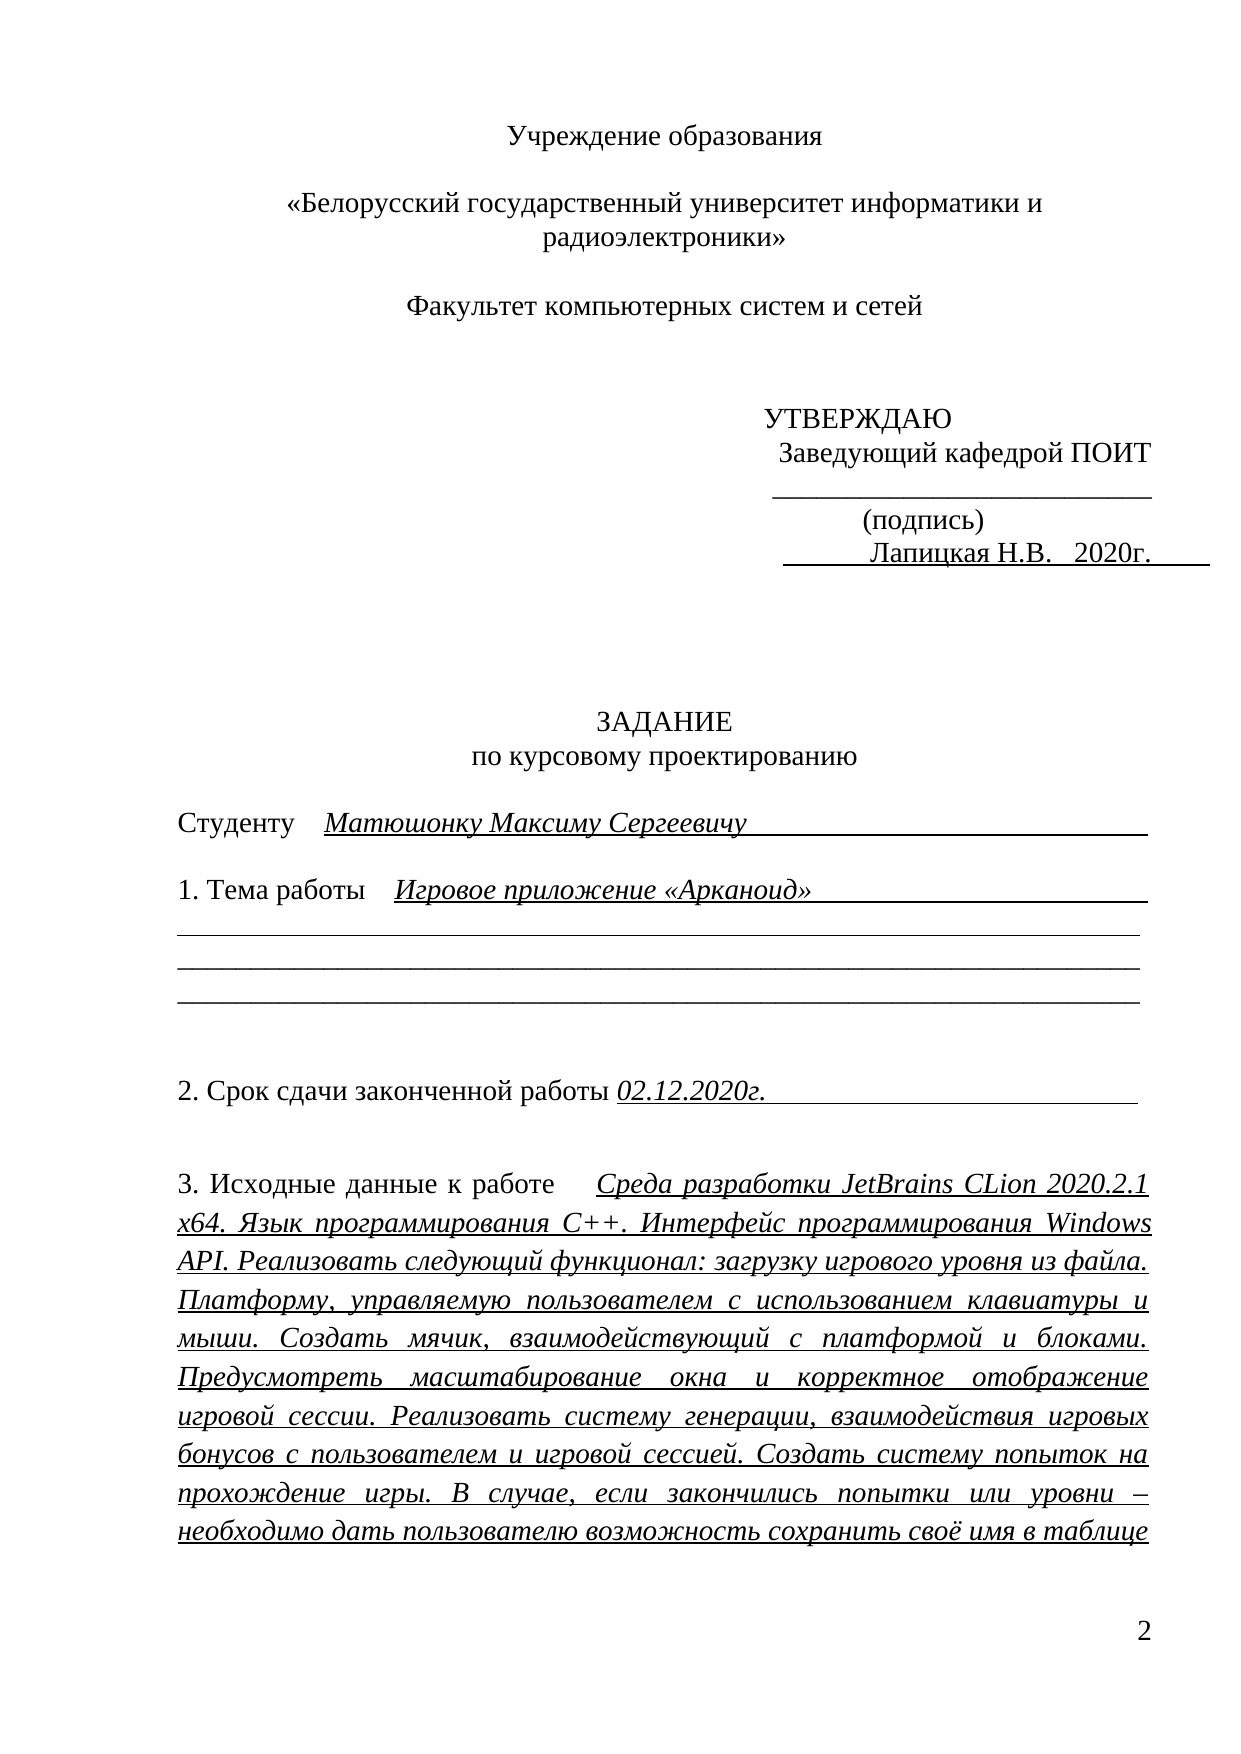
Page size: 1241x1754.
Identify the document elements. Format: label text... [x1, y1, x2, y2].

text Учреждение образования [177, 118, 1152, 152]
text «Белорусский государственный университет информатики и [177, 185, 1152, 219]
text по курсовому проектированию [177, 738, 1152, 772]
text (подпись) [177, 502, 1152, 535]
text __________________________ [177, 468, 1152, 502]
text ЗАДАНИЕ [177, 704, 1152, 738]
text 2. Срок сдачи законченной работы 02.12.2020г. [177, 1073, 1152, 1141]
text __________________________________________________________________ [177, 973, 1152, 1006]
text __________________________________________________________________ [177, 939, 1152, 973]
text УТВЕРЖДАЮ [177, 401, 1152, 435]
text 1. Тема работы Игровое приложение «Арканоид» [177, 872, 1152, 939]
text Заведующий кафедрой ПОИТ [177, 435, 1152, 468]
text Факультет компьютерных систем и сетей [177, 288, 1152, 321]
text Лапицкая Н.В. 2020г. [177, 535, 1152, 569]
text Студенту Матюшонку Максиму Сергеевичу [177, 805, 1152, 839]
text радиоэлектроники» [177, 219, 1152, 252]
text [177, 1236, 1152, 1547]
